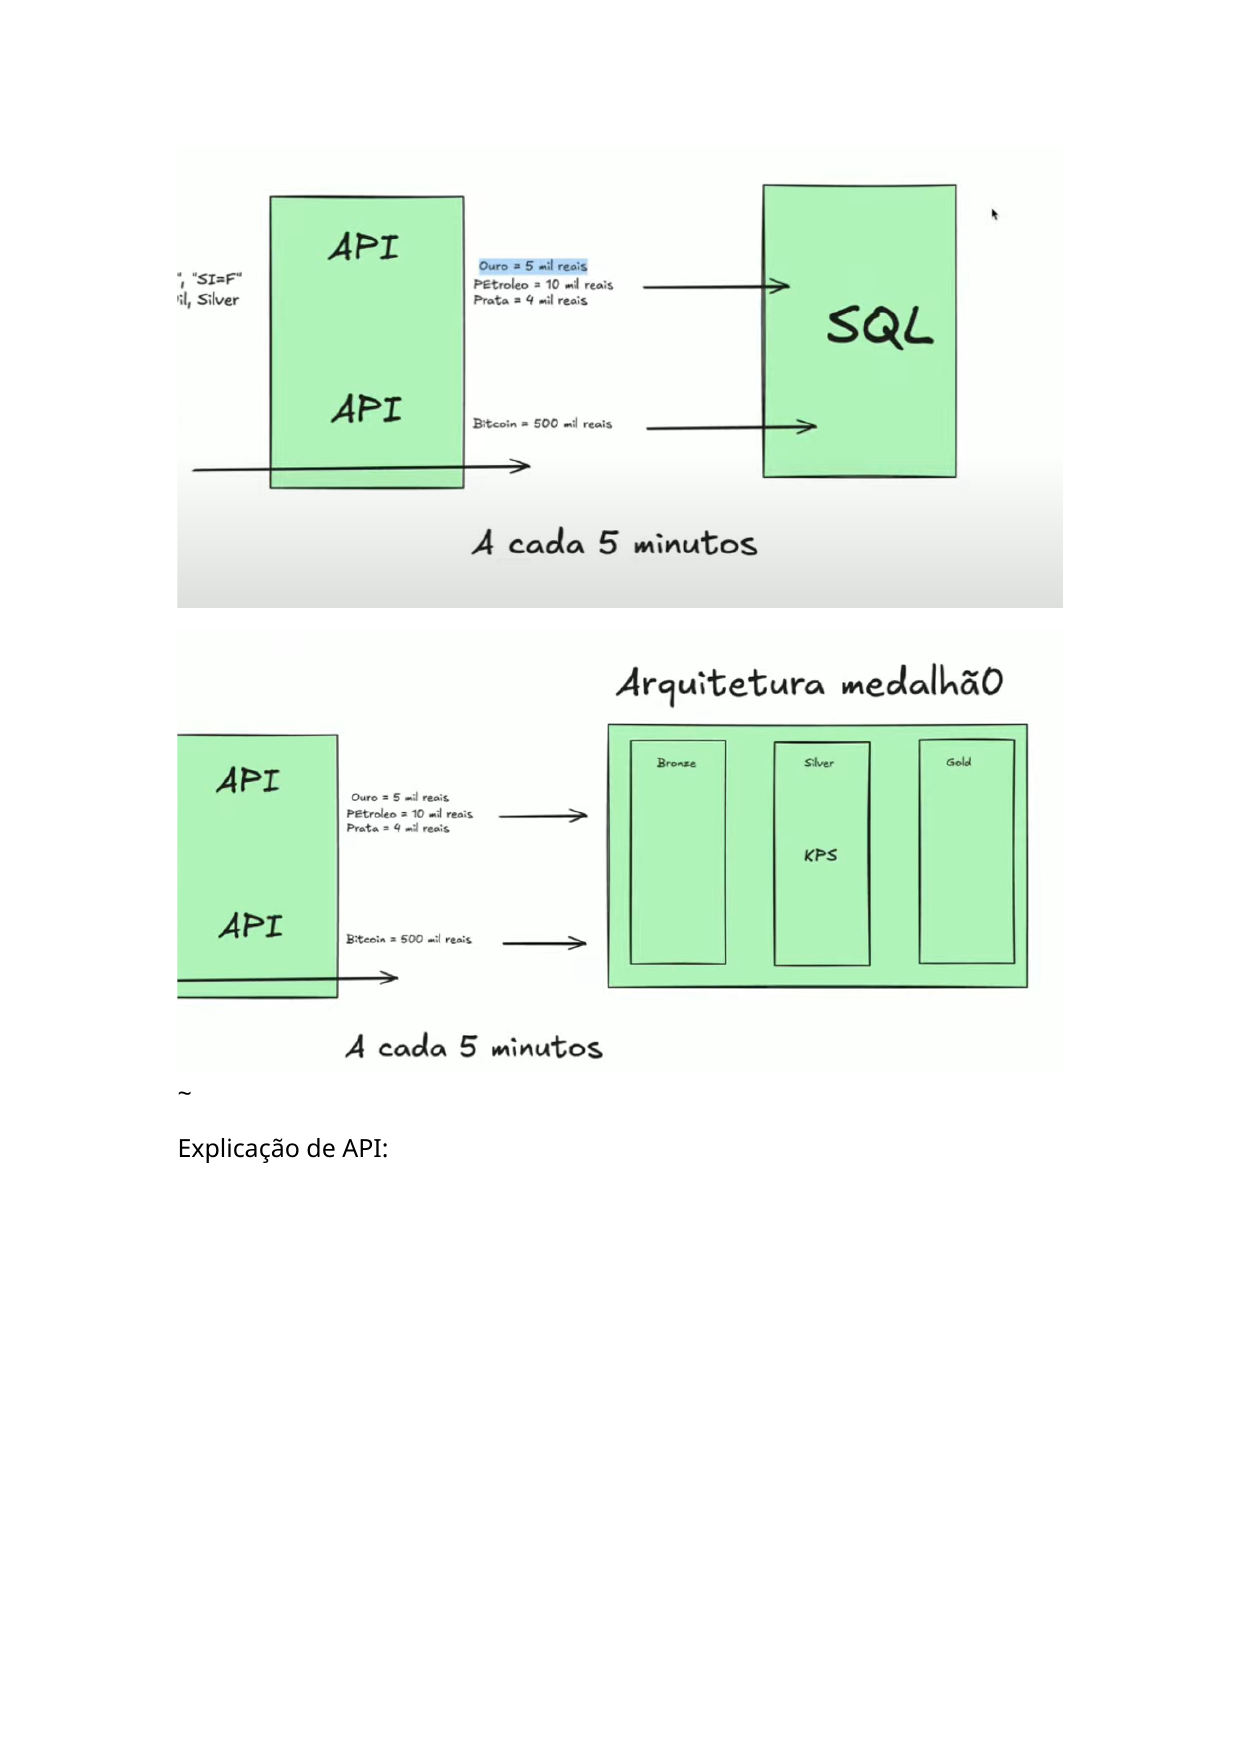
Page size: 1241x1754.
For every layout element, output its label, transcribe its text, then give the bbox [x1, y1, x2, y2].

picture [177, 629, 1063, 1071]
picture [177, 147, 1063, 608]
text Explicação de API: [177, 1131, 1063, 1165]
text ~ [177, 1071, 1063, 1109]
